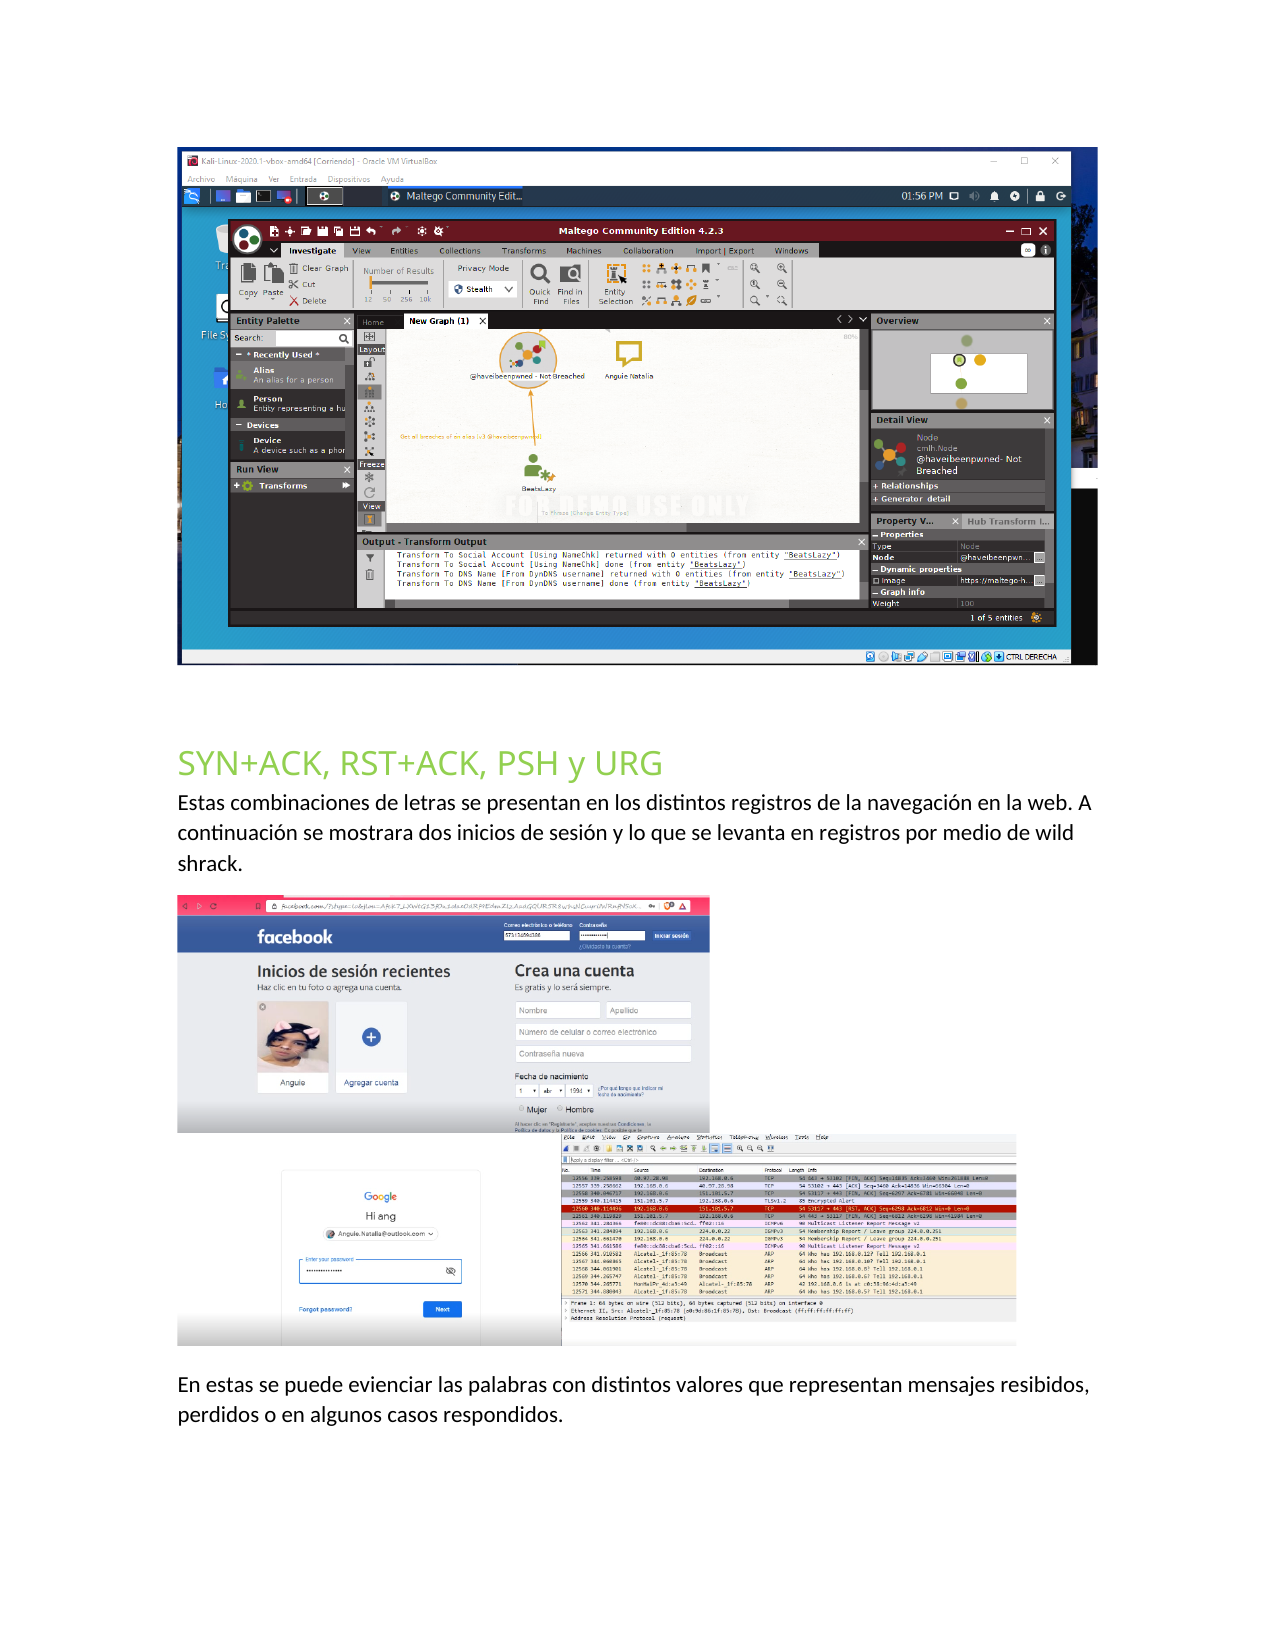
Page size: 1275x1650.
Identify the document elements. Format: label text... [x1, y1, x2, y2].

picture [177, 1134, 1017, 1346]
subtitle SYN+ACK, RST+ACK, PSH y URG [177, 739, 1098, 785]
picture [177, 147, 1098, 666]
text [177, 1370, 1098, 1428]
text Estas combinaciones de letras se presentan en los distintos registros de la navegación en la web. A continuación se mostrara dos inicios de sesión y lo que se levanta en registros por medio de wild shrack. [177, 788, 1098, 877]
picture [177, 895, 710, 1133]
